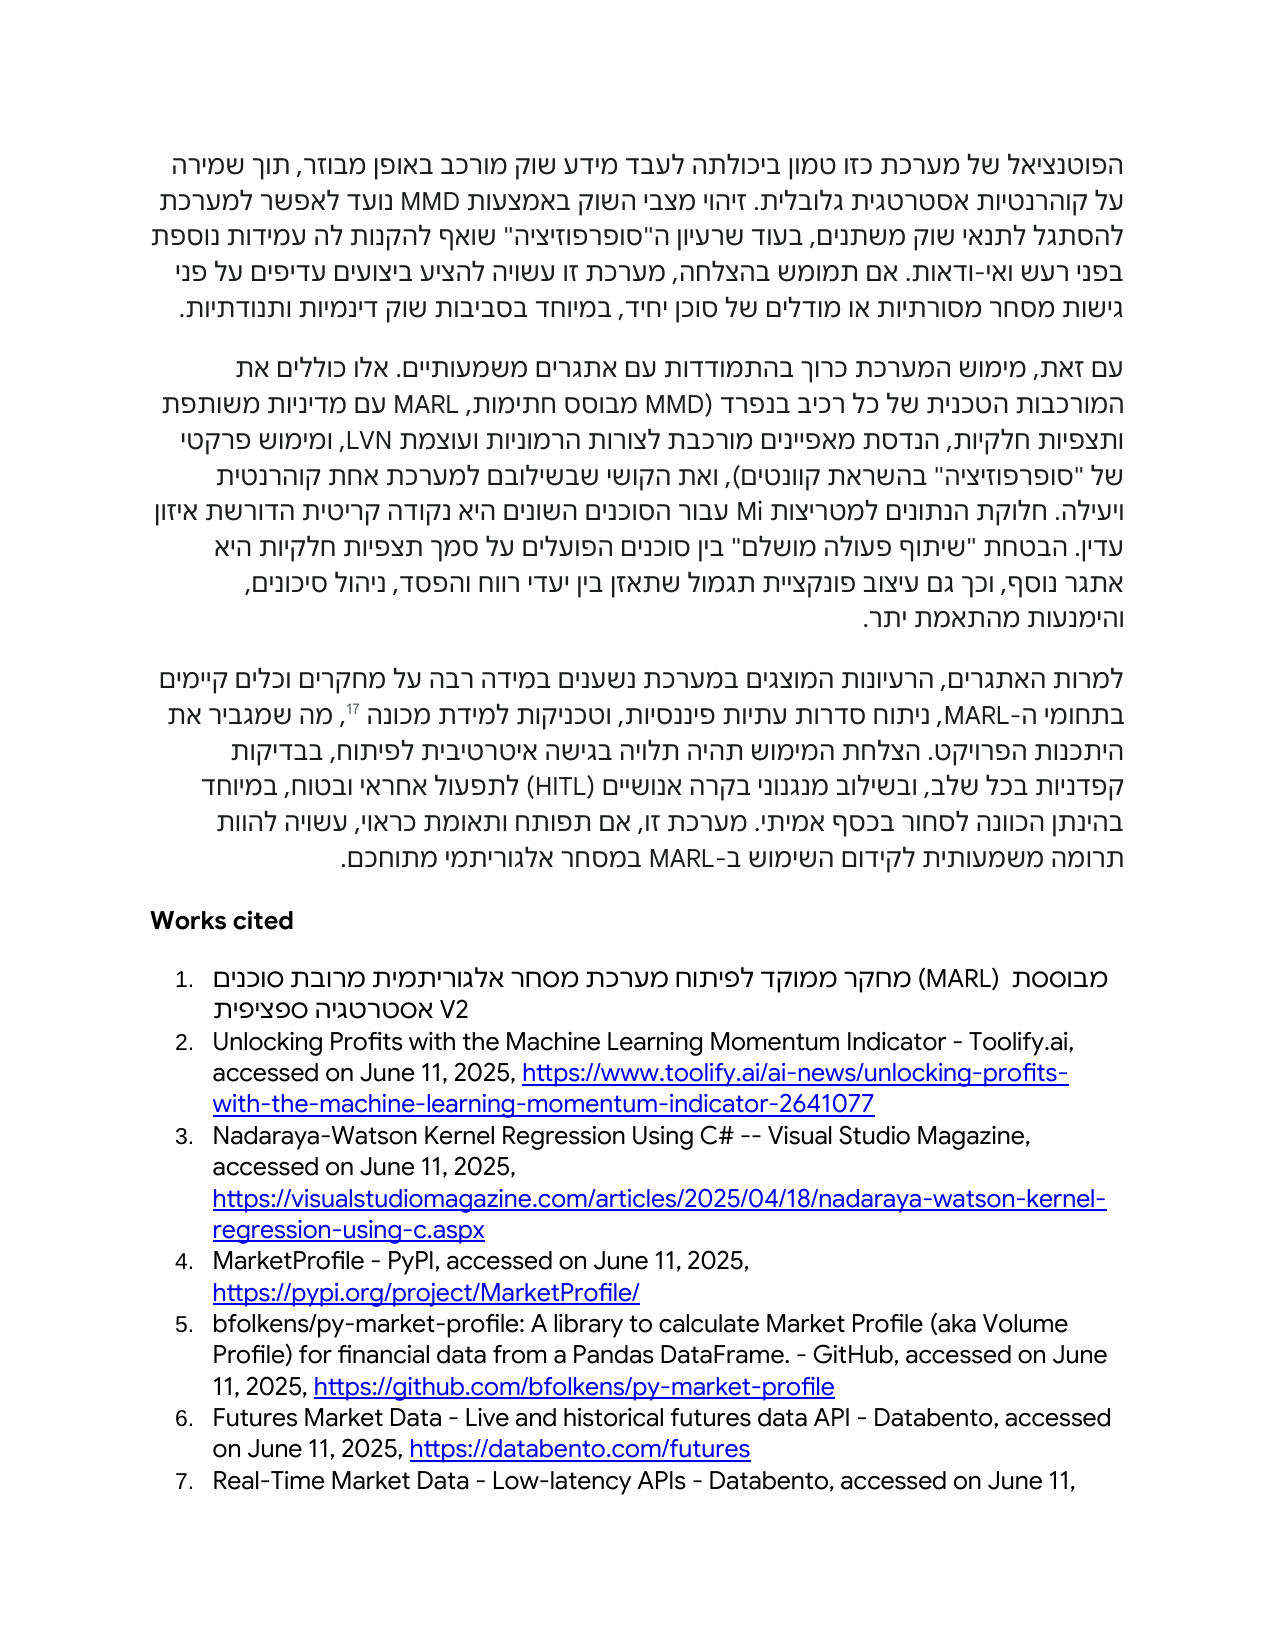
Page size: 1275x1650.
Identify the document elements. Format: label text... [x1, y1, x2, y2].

text למרות האתגרים, הרעיונות המוצגים במערכת נשענים במידה רבה על מחקרים וכלים קיימים בתחומי ה-MARL, ניתוח סדרות עתיות פיננסיות, וטכניקות למידת מכונה 17, מה שמגביר את היתכנות הפרויקט. הצלחת המימוש תהיה תלויה בגישה איטרטיבית לפיתוח, בבדיקות קפדניות בכל שלב, ובשילוב מנגנוני בקרה אנושיים (HITL) לתפעול אחראי ובטוח, במיוחד בהינתן הכוונה לסחור בכסף אמיתי. מערכת זו, אם תפותח ותאומת כראוי, עשויה להוות תרומה משמעותית לקידום השימוש ב-MARL במסחר אלגוריתמי מתוחכם. [150, 664, 1125, 874]
subtitle Works cited [150, 905, 1125, 937]
list MarketProfile - PyPI, accessed on June 11, 2025, https://pypi.org/project/MarketProfile/ [175, 1246, 1125, 1308]
list Nadaraya-Watson Kernel Regression Using C# -- Visual Studio Magazine, accessed on June 11, 2025, https://visualstudiomagazine.com/articles/2025/04/18/nadaraya-watson-kernel-regression-using-c.aspx [175, 1120, 1125, 1246]
list Futures Market Data - Live and historical futures data API - Databento, accessed on June 11, 2025, https://databento.com/futures [175, 1402, 1125, 1465]
list bfolkens/py-market-profile: A library to calculate Market Profile (aka Volume Profile) for financial data from a Pandas DataFrame. - GitHub, accessed on June 11, 2025, https://github.com/bfolkens/py-market-profile [175, 1308, 1125, 1402]
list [175, 1465, 1125, 1496]
list Unlocking Profits with the Machine Learning Momentum Indicator - Toolify.ai, accessed on June 11, 2025, https://www.toolify.ai/ai-news/unlocking-profits-with-the-machine-learning-momentum-indicator-2641077 [175, 1026, 1125, 1120]
text הפוטנציאל של מערכת כזו טמון ביכולתה לעבד מידע שוק מורכב באופן מבוזר, תוך שמירה על קוהרנטיות אסטרטגית גלובלית. זיהוי מצבי השוק באמצעות MMD נועד לאפשר למערכת להסתגל לתנאי שוק משתנים, בעוד שרעיון ה"סופרפוזיציה" שואף להקנות לה עמידות נוספת בפני רעש ואי-ודאות. אם תמומש בהצלחה, מערכת זו עשויה להציע ביצועים עדיפים על פני גישות מסחר מסורתיות או מודלים של סוכן יחיד, במיוחד בסביבות שוק דינמיות ותנודתיות. [150, 150, 1125, 324]
list מחקר ממוקד לפיתוח מערכת מסחר אלגוריתמית מרובת סוכנים (MARL) מבוססת אסטרטגיה ספציפית V2 [175, 963, 1125, 1026]
text עם זאת, מימוש המערכת כרוך בהתמודדות עם אתגרים משמעותיים. אלו כוללים את המורכבות הטכנית של כל רכיב בנפרד (MMD מבוסס חתימות, MARL עם מדיניות משותפת ותצפיות חלקיות, הנדסת מאפיינים מורכבת לצורות הרמוניות ועוצמת LVN, ומימוש פרקטי של "סופרפוזיציה" בהשראת קוונטים), ואת הקושי שבשילובם למערכת אחת קוהרנטית ויעילה. חלוקת הנתונים למטריצות Mi​ עבור הסוכנים השונים היא נקודה קריטית הדורשת איזון עדין. הבטחת "שיתוף פעולה מושלם" בין סוכנים הפועלים על סמך תצפיות חלקיות היא אתגר נוסף, וכך גם עיצוב פונקציית תגמול שתאזן בין יעדי רווח והפסד, ניהול סיכונים, והימנעות מהתאמת יתר. [150, 354, 1125, 635]
